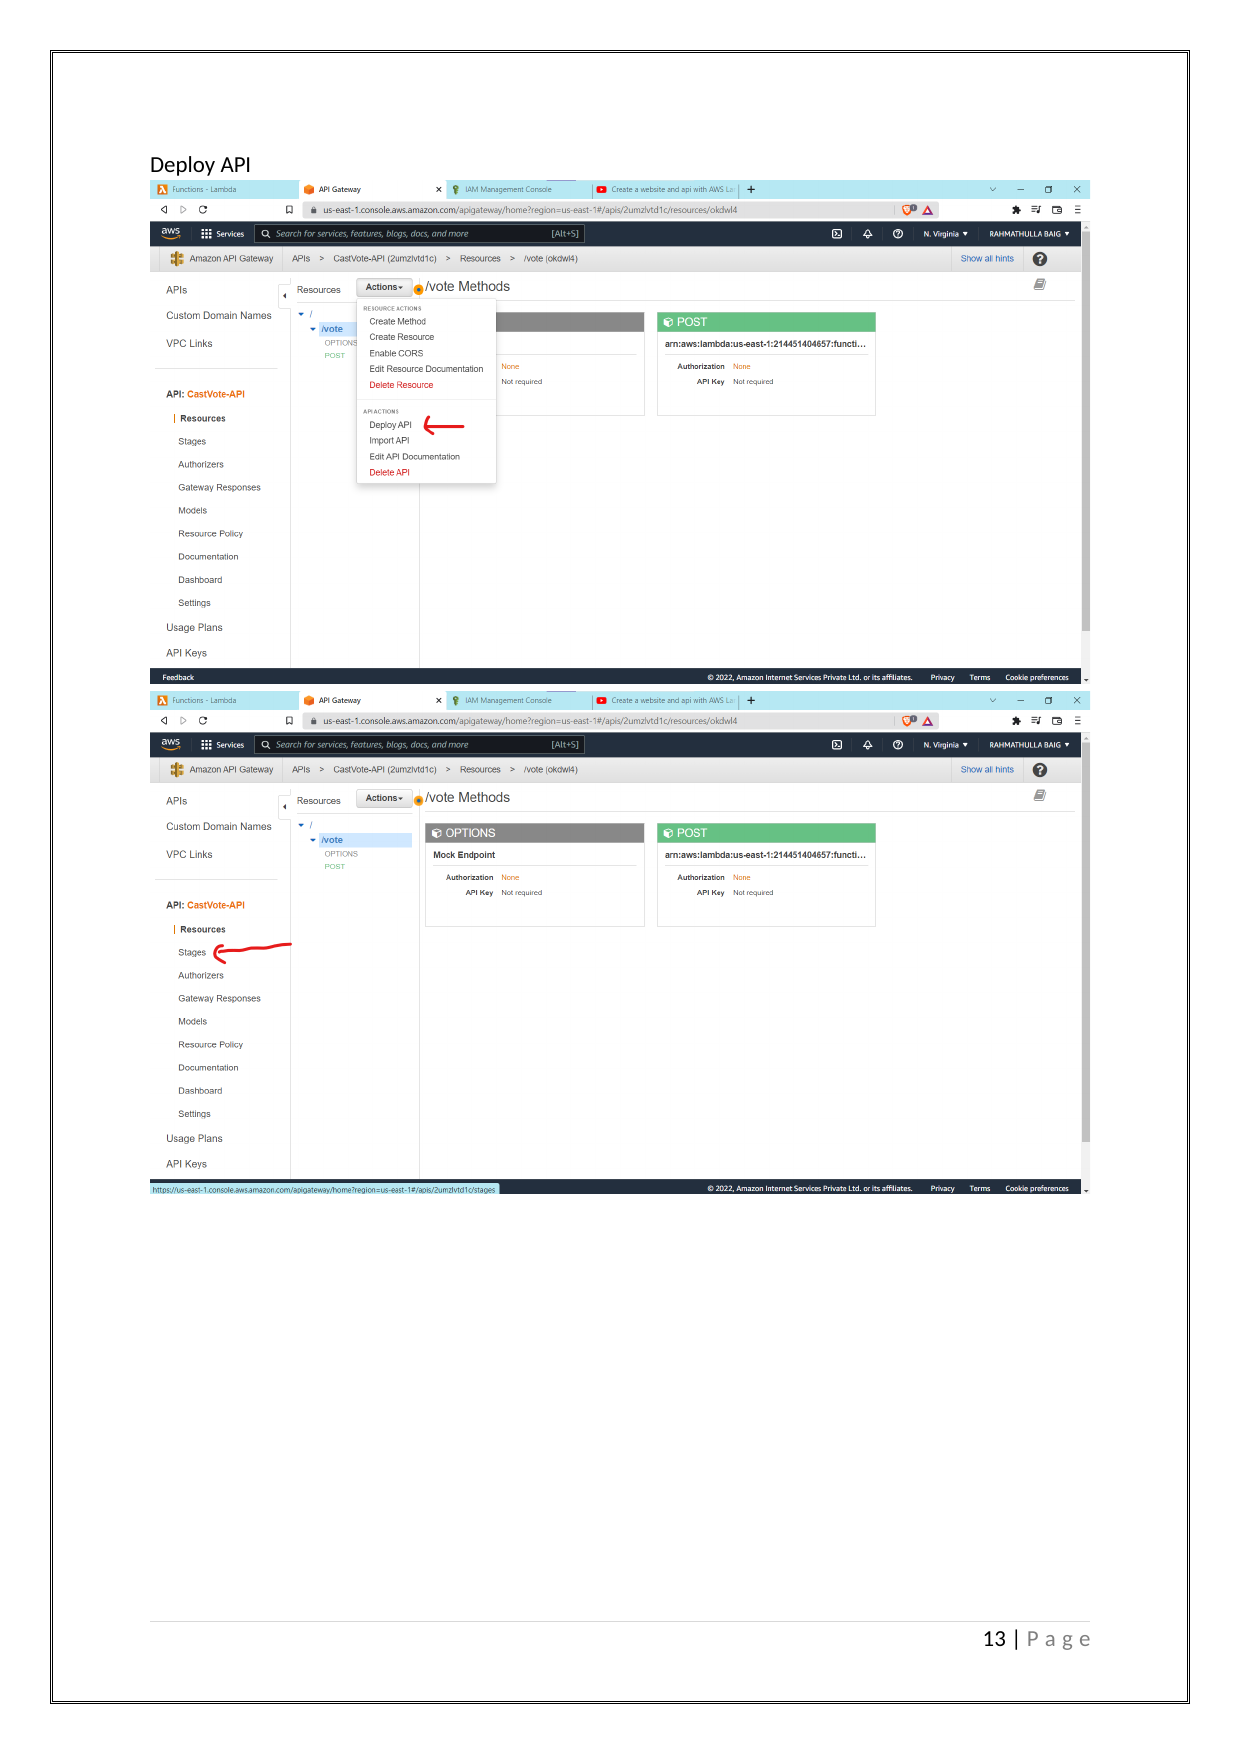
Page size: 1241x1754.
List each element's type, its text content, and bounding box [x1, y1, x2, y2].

picture [150, 180, 1091, 684]
text Deploy API [150, 150, 1090, 180]
picture [150, 691, 1091, 1194]
